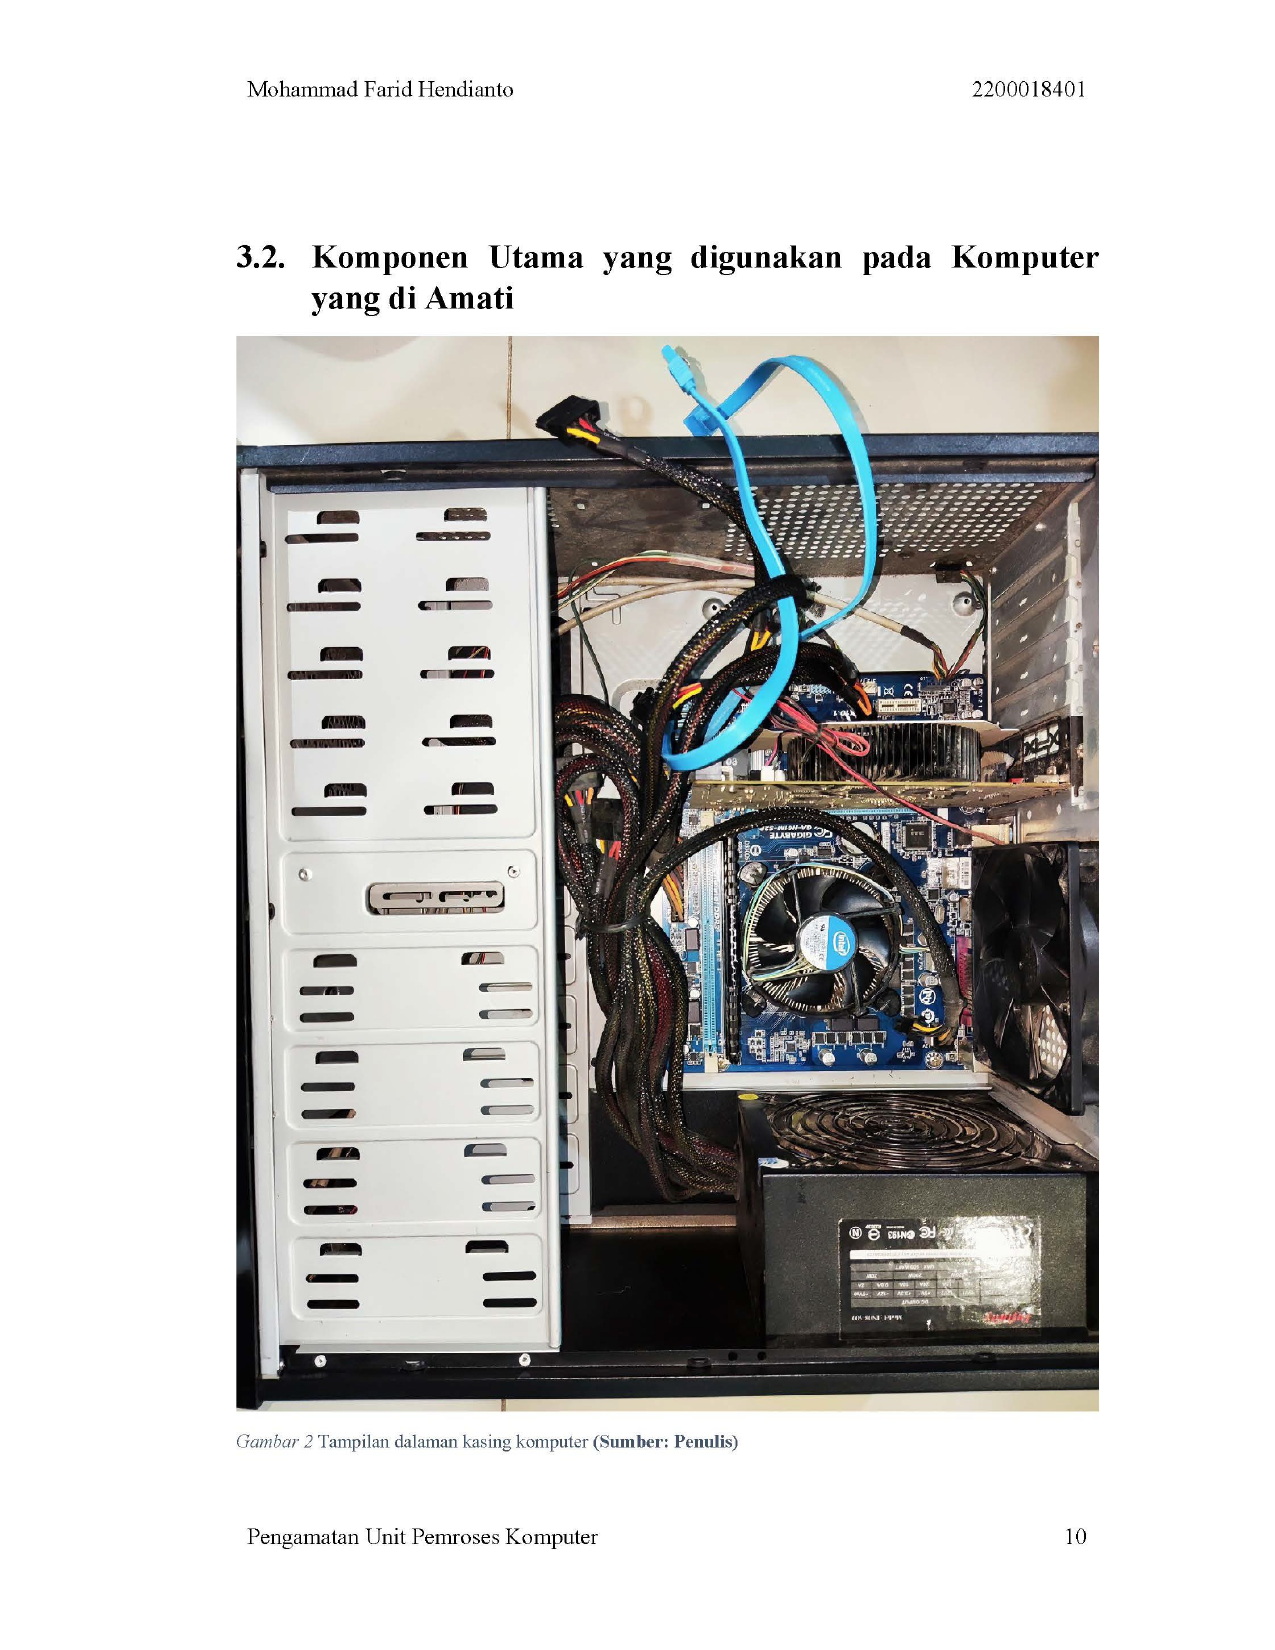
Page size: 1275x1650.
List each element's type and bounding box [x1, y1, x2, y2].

picture [236, 77, 1100, 1550]
